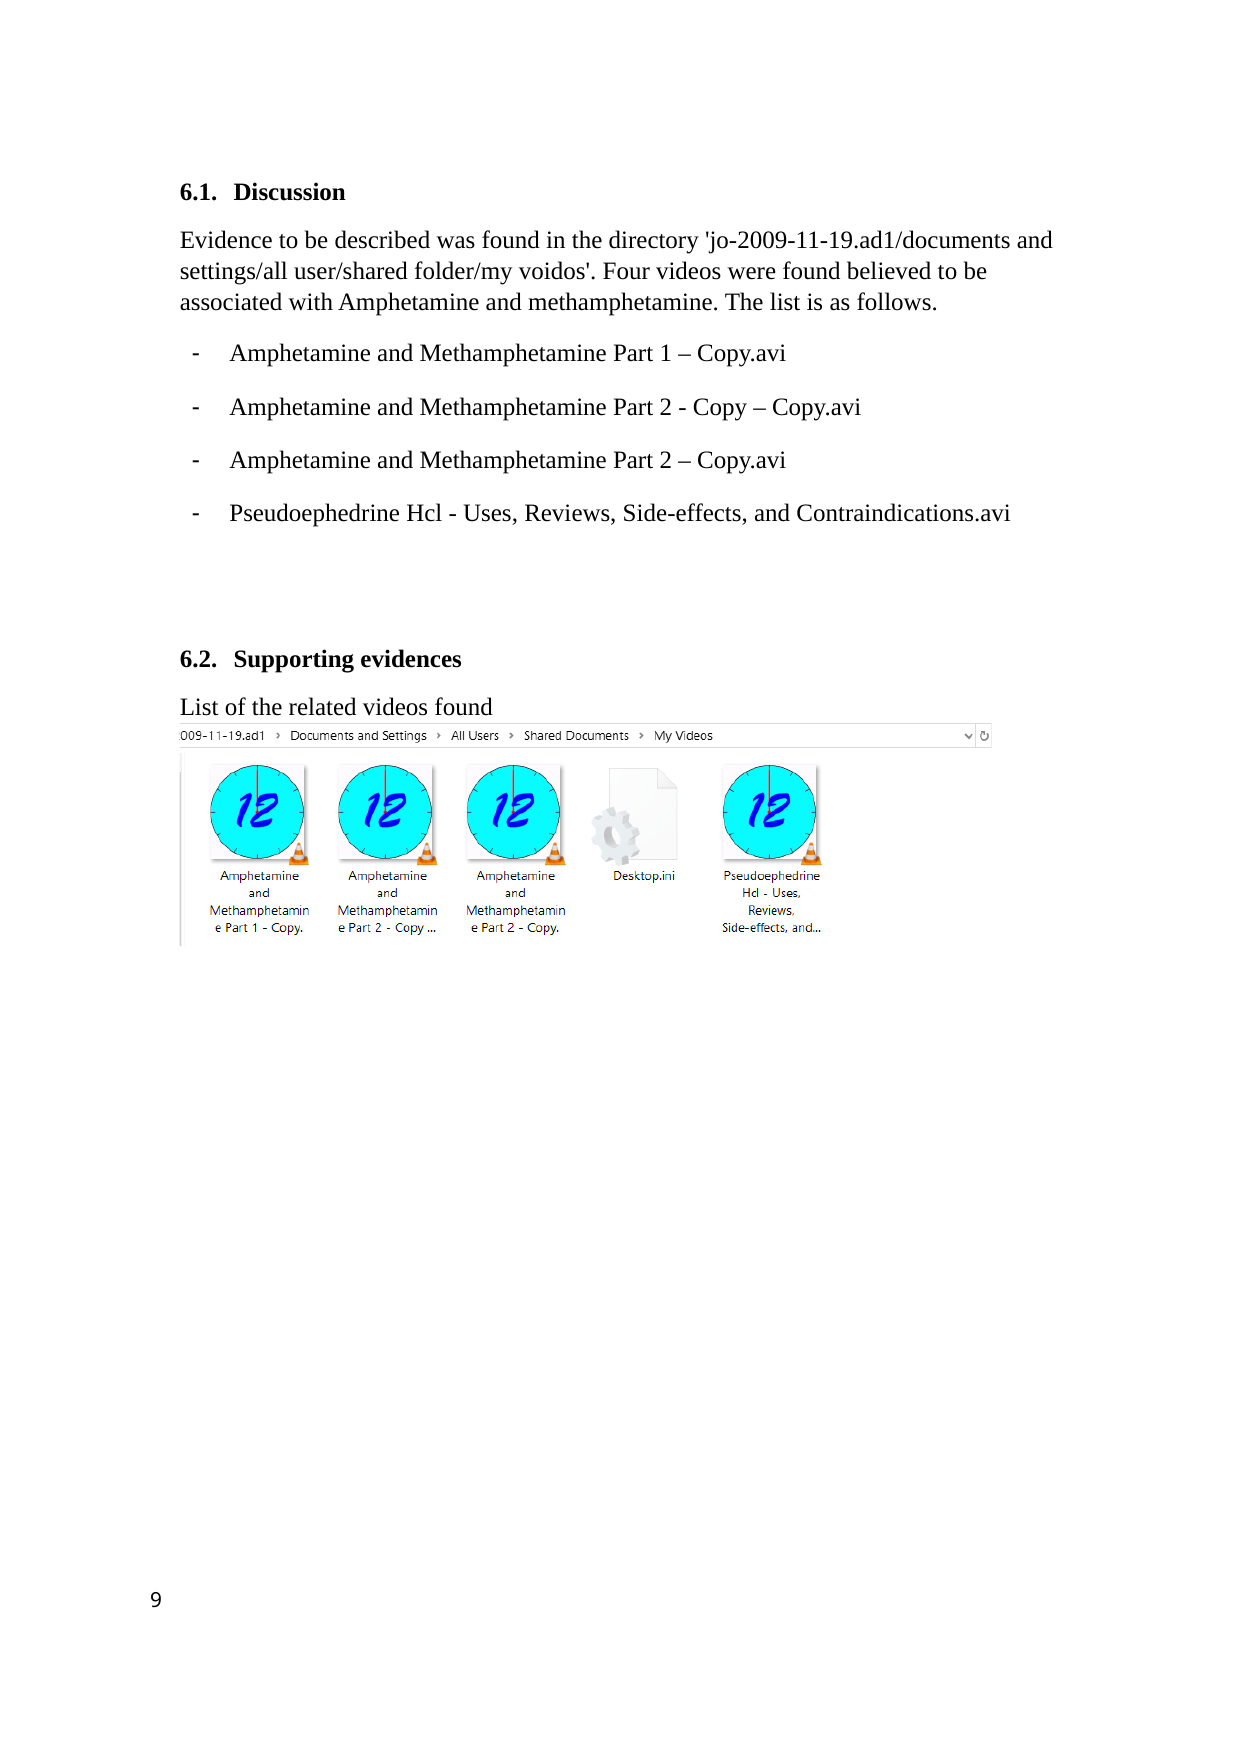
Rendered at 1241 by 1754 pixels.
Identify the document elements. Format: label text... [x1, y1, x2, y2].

list Evidence to be described was found in the directory 'jo-2009-11-19.ad1/documents and settings/all user/shared folder/my voidos'. Four videos were found believed to be associated with Amphetamine and methamphetamine. The list is as follows. [179, 225, 1090, 316]
list Discussion [150, 177, 1090, 206]
list Amphetamine and Methamphetamine Part 2 – Copy.avi [192, 442, 1090, 476]
picture [179, 722, 996, 946]
list Amphetamine and Methamphetamine Part 2 - Copy – Copy.avi [192, 388, 1090, 422]
list Pseudoephedrine Hcl - Uses, Reviews, Side-effects, and Contraindications.avi [192, 495, 1090, 529]
list Amphetamine and Methamphetamine Part 1 – Copy.avi [192, 335, 1090, 369]
list Supporting evidences [150, 644, 1090, 673]
